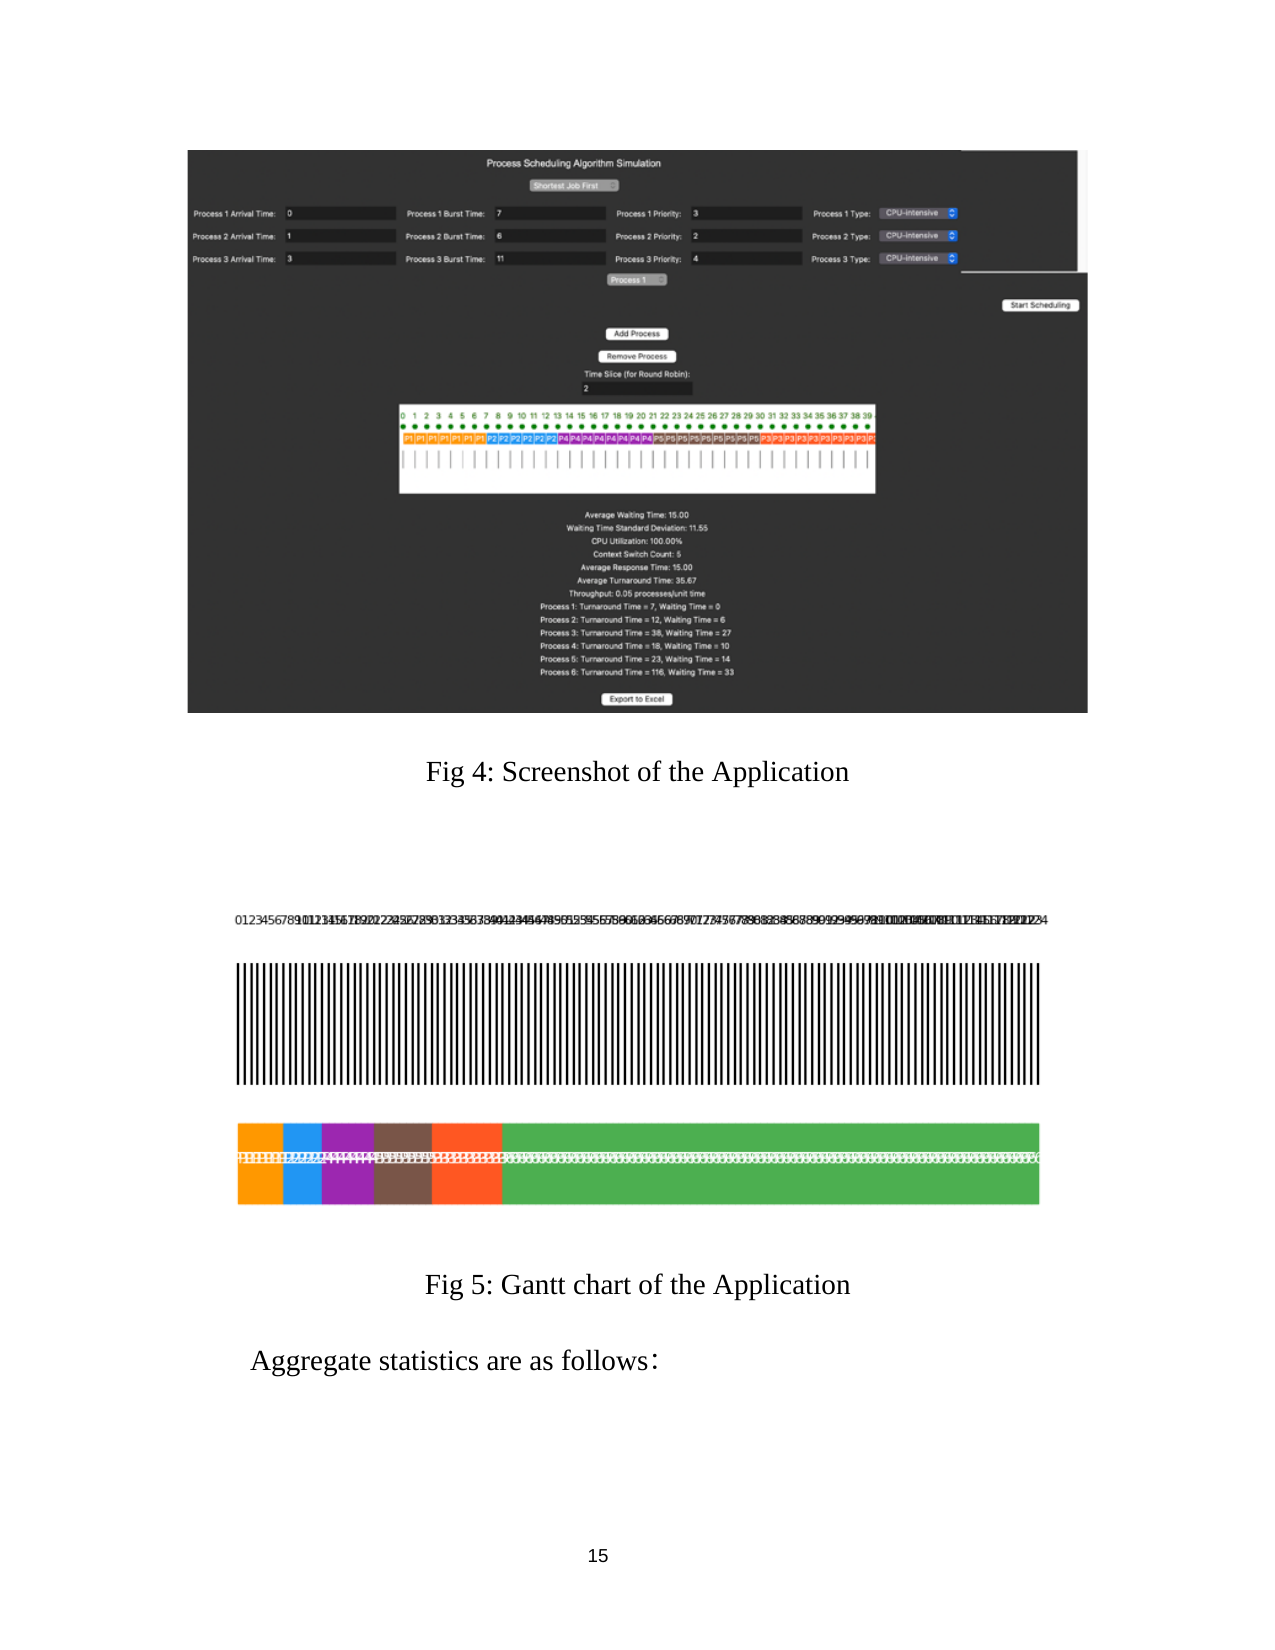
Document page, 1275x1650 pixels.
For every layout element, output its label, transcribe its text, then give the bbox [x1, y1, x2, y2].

text Fig 4: Screenshot of the Application [150, 754, 1125, 788]
text Aggregate statistics are as follows： [150, 1343, 1125, 1376]
picture [187, 905, 1088, 1226]
picture [187, 150, 1088, 713]
text Fig 5: Gantt chart of the Application [150, 1267, 1125, 1301]
